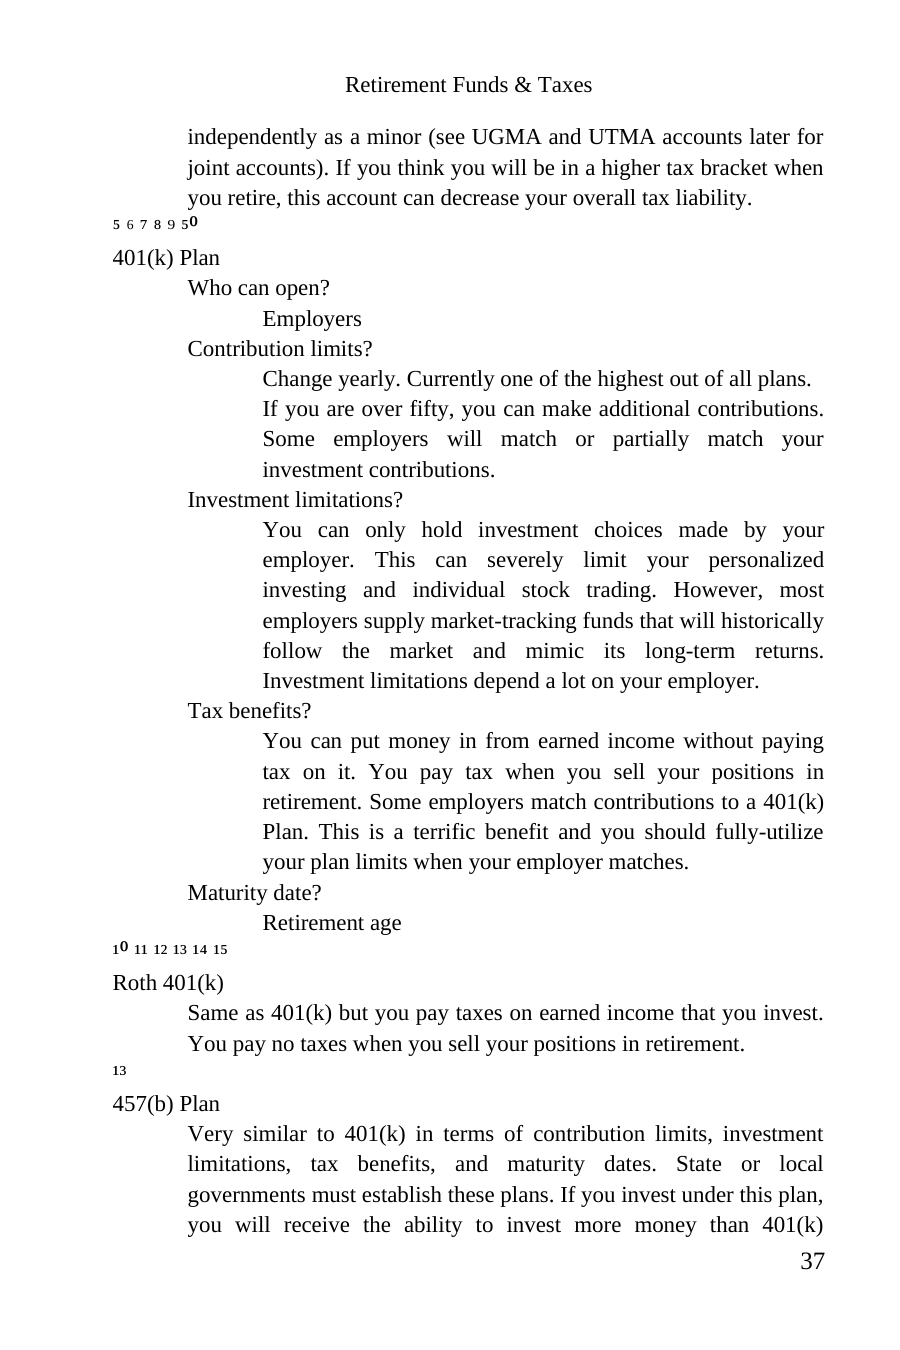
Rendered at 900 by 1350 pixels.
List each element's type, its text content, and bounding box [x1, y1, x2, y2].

text Roth 401(k) [112, 969, 825, 996]
text Contribution limits? [187, 335, 825, 361]
text You can only hold investment choices made by your employer. This can severely limit your personalized investing and individual stock trading. However, most employers supply market-tracking funds that will historically follow the market and mimic its long-term returns. Investment limitations depend a lot on your employer. [262, 516, 825, 693]
text ¹³ [112, 1060, 825, 1086]
text 401(k) Plan [112, 244, 825, 271]
text Tax benefits? [187, 697, 825, 724]
text Retirement age [262, 909, 825, 935]
text Same as 401(k) but you pay taxes on earned income that you invest. You pay no taxes when you sell your positions in retirement. [187, 999, 825, 1056]
text ¹⁰ ¹¹ ¹² ¹³ ¹⁴ ¹⁵ [112, 939, 825, 965]
text Investment limitations? [187, 486, 825, 512]
text Change yearly. Currently one of the highest out of all plans. [262, 365, 825, 391]
text ⁵ ⁶ ⁷ ⁸ ⁹ ⁵⁰ [112, 214, 825, 240]
text If you are over fifty, you can make additional contributions. Some employers will match or partially match your investment contributions. [262, 395, 825, 482]
text Employers [262, 305, 825, 331]
text 457(b) Plan [112, 1090, 825, 1116]
text You can put money in from earned income without paying tax on it. You pay tax when you sell your positions in retirement. Some employers match contributions to a 401(k) Plan. This is a terrific benefit and you should fully-utilize your plan limits when your employer matches. [262, 728, 825, 875]
text Who can open? [187, 274, 825, 301]
text Maturity date? [187, 879, 825, 905]
